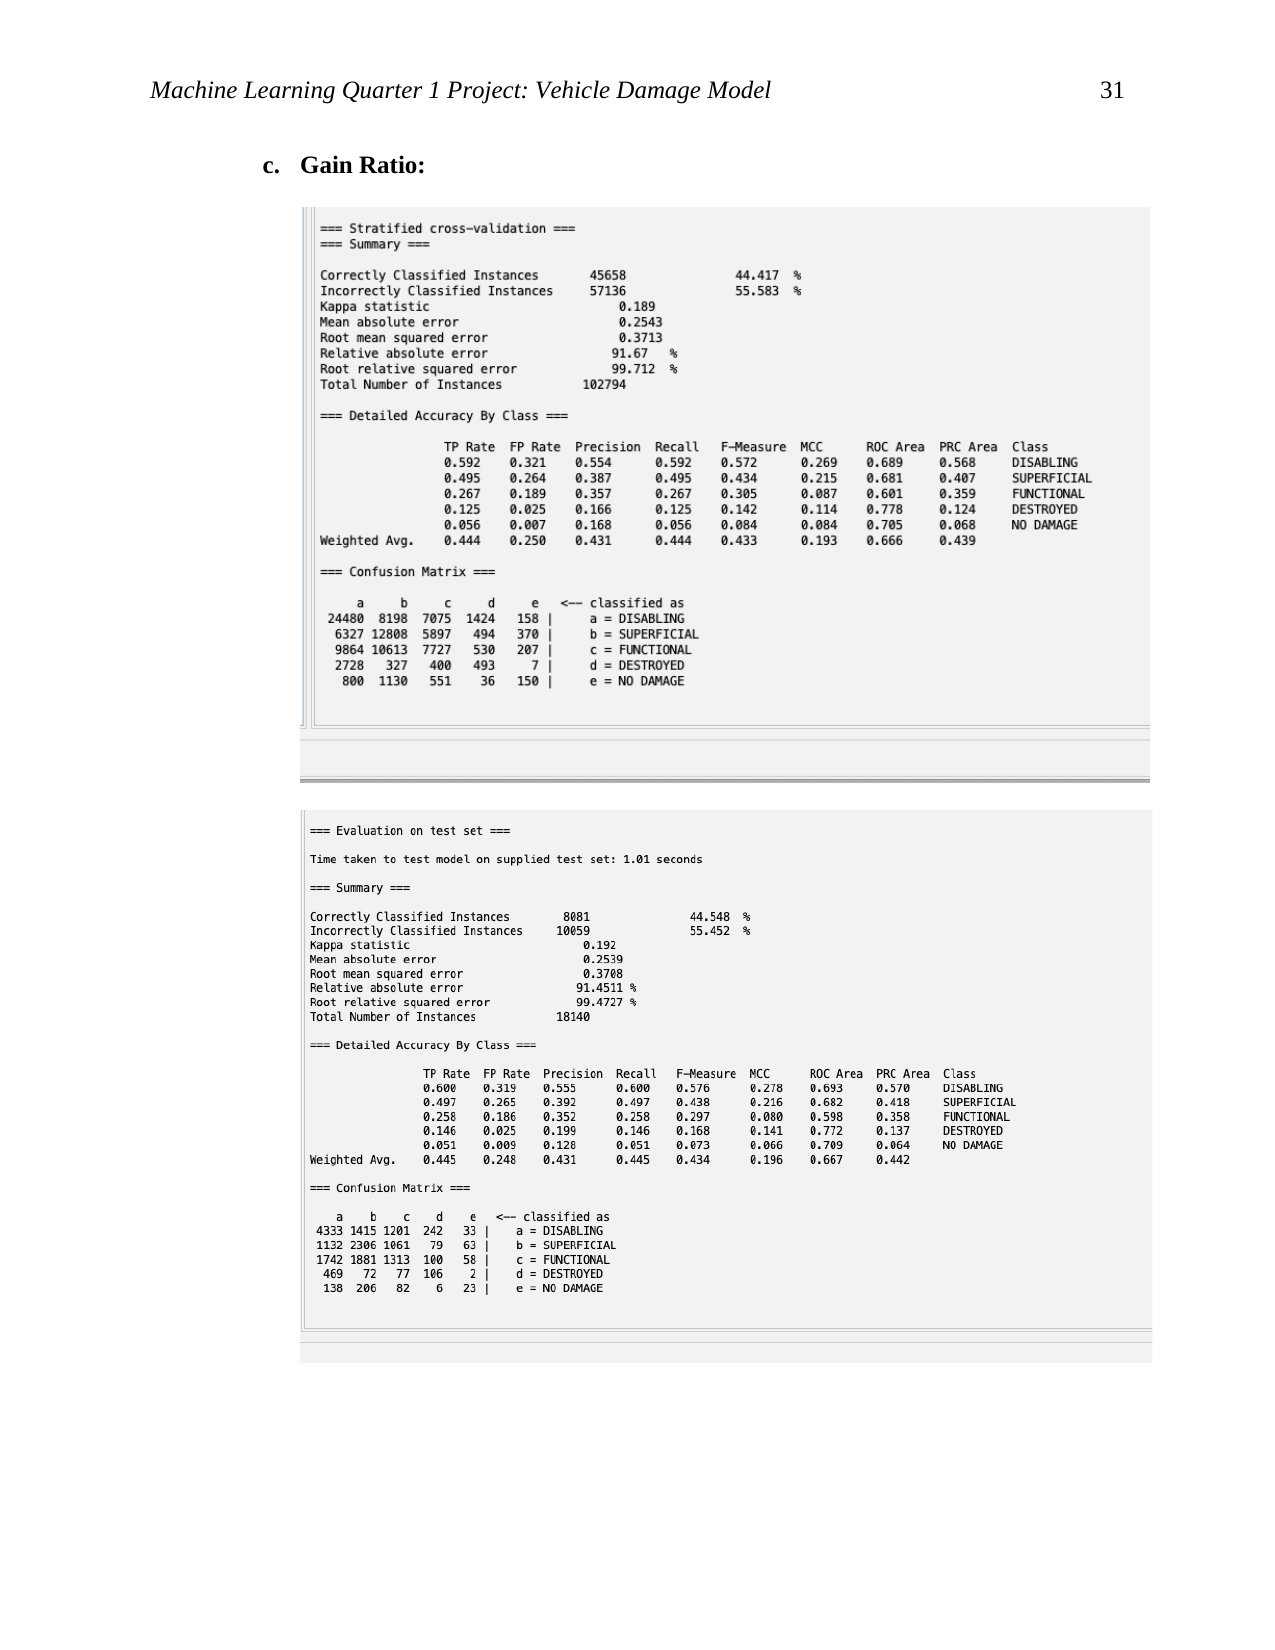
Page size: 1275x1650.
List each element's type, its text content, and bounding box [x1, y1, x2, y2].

picture [300, 810, 1153, 1363]
picture [300, 207, 1150, 783]
list Gain Ratio: [262, 150, 1125, 179]
